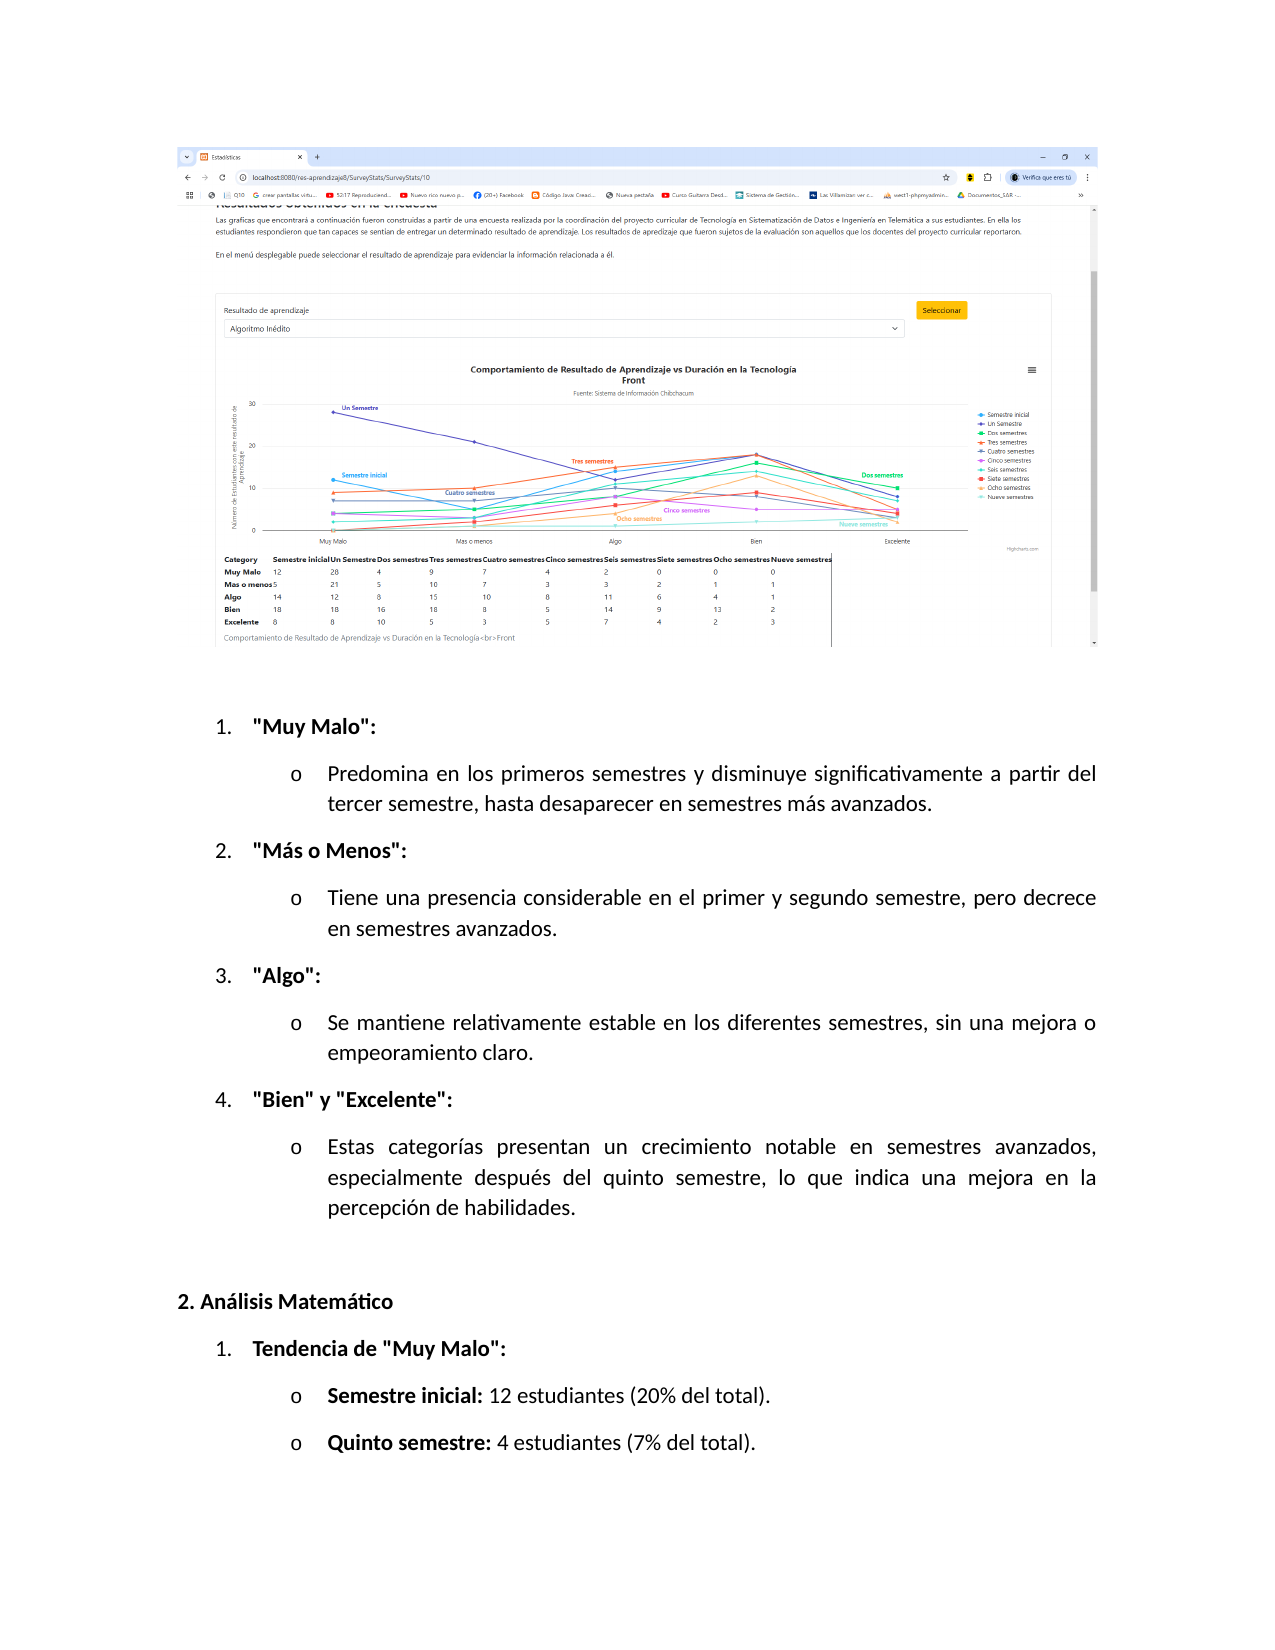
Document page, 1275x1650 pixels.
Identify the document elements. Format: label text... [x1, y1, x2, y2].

list Tiene una presencia considerable en el primer y segundo semestre, pero decrece en semestres avanzados. [290, 883, 1098, 942]
list Semestre inicial: 12 estudiantes (20% del total). [290, 1381, 1098, 1409]
list "Muy Malo": [215, 712, 1098, 740]
list Se mantiene relativamente estable en los diferentes semestres, sin una mejora o empeoramiento claro. [290, 1008, 1098, 1067]
list Predomina en los primeros semestres y disminuye significativamente a partir del tercer semestre, hasta desaparecer en semestres más avanzados. [290, 759, 1098, 818]
list "Algo": [215, 961, 1098, 989]
text 2. Análisis Matemático [177, 1287, 1098, 1315]
list "Más o Menos": [215, 836, 1098, 864]
list Tendencia de "Muy Malo": [215, 1334, 1098, 1362]
list Quinto semestre: 4 estudiantes (7% del total). [290, 1428, 1098, 1457]
picture [177, 147, 1098, 647]
list Estas categorías presentan un crecimiento notable en semestres avanzados, especialmente después del quinto semestre, lo que indica una mejora en la percepción de habilidades. [290, 1132, 1098, 1221]
list "Bien" y "Excelente": [215, 1085, 1098, 1113]
